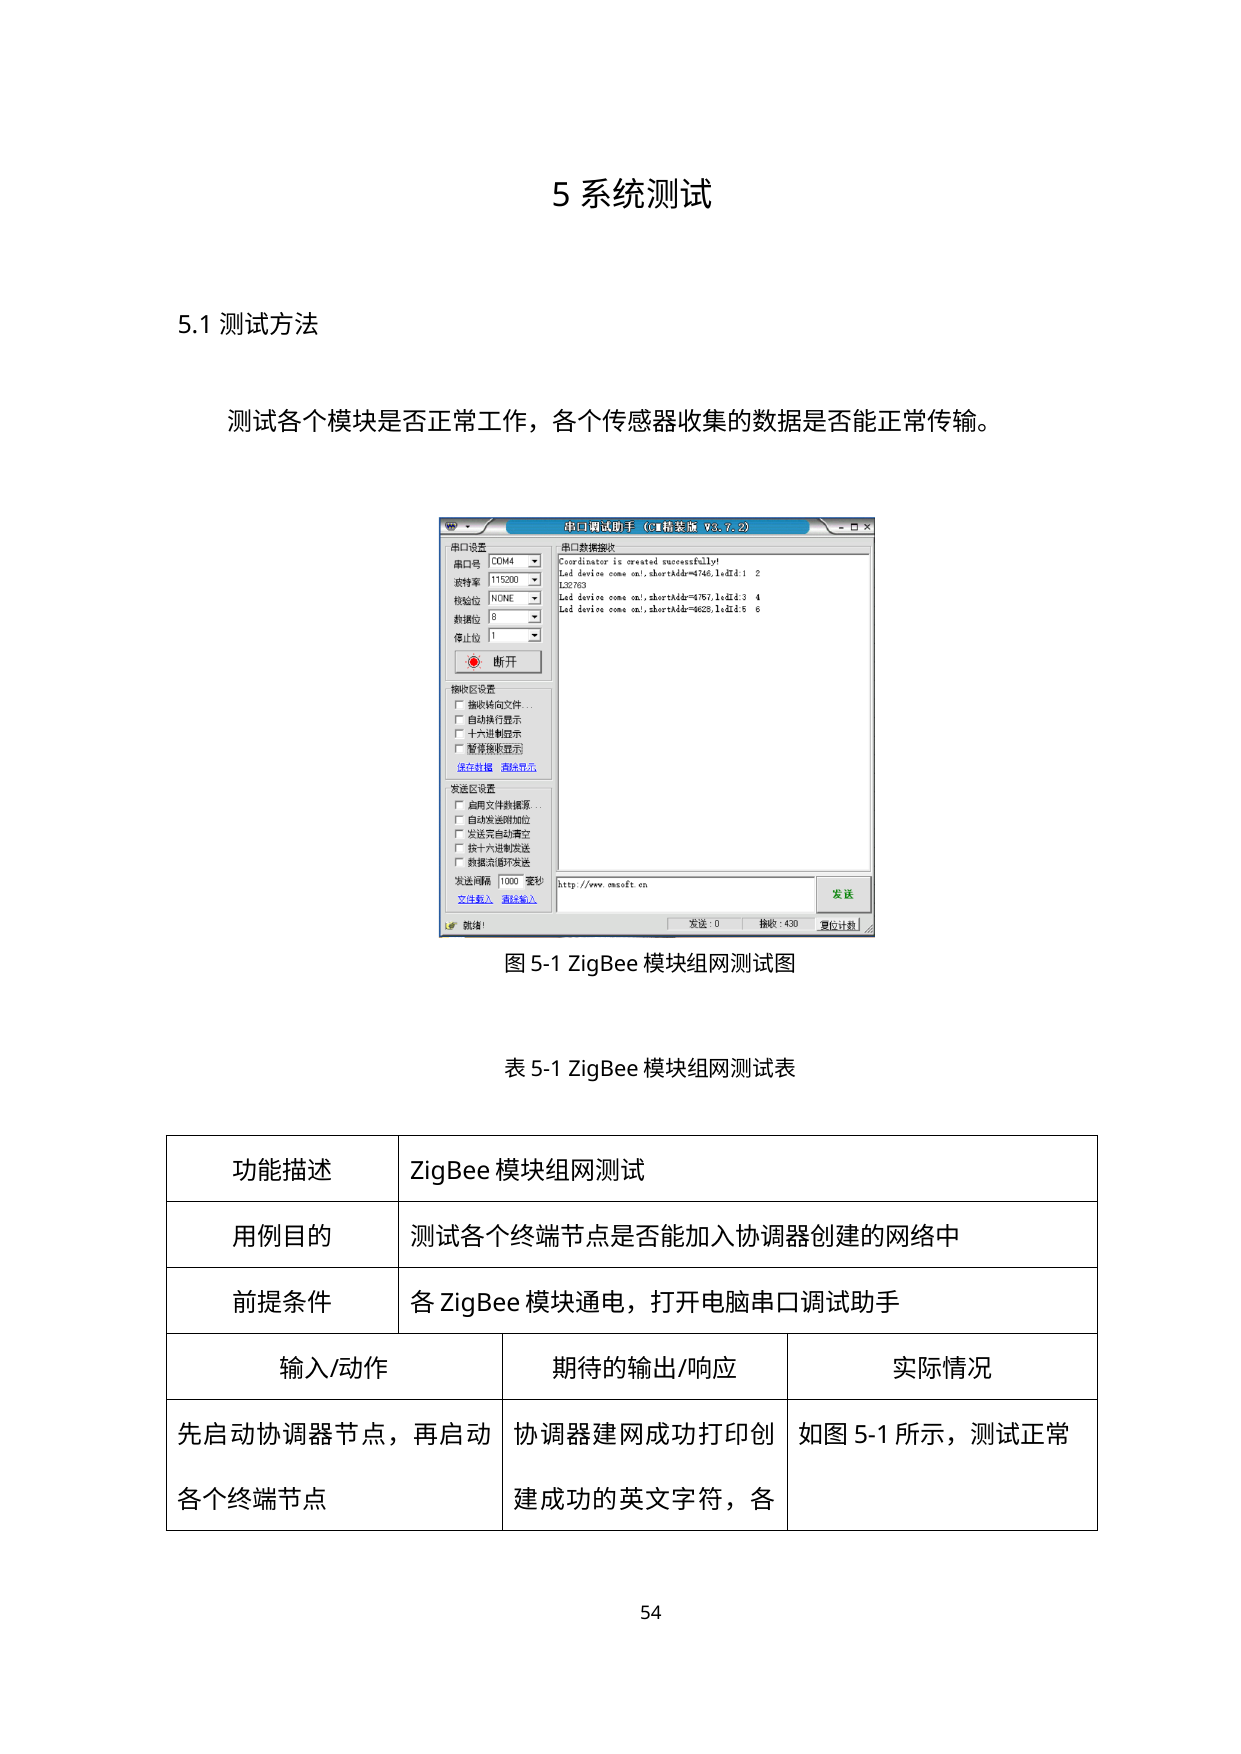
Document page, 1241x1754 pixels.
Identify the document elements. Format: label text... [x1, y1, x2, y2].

table_cell 前提条件 [167, 1268, 398, 1333]
table_cell 实际情况 [788, 1334, 1097, 1399]
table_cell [503, 1400, 787, 1530]
picture [438, 517, 875, 938]
table_cell 用例目的 [167, 1202, 398, 1267]
table_header 功能描述 [167, 1136, 398, 1201]
table_cell 期待的输出/响应 [503, 1334, 787, 1399]
table_cell 输入/动作 [167, 1334, 502, 1399]
text 测试各个模块是否正常工作，各个传感器收集的数据是否能正常传输。 [177, 387, 1087, 452]
table_cell 测试各个终端节点是否能加入协调器创建的网络中 [399, 1202, 1097, 1267]
table_header ZigBee模块组网测试 [399, 1136, 1097, 1201]
text 5 系统测试 [177, 160, 1087, 225]
text 5.1 测试方法 [177, 290, 1087, 355]
table_cell 先启动协调器节点，再启动各个终端节点 [167, 1400, 502, 1530]
table_cell 各ZigBee模块通电，打开电脑串口调试助手 [399, 1268, 1097, 1333]
table_cell 如图5-1所示，测试正常 [788, 1400, 1097, 1530]
